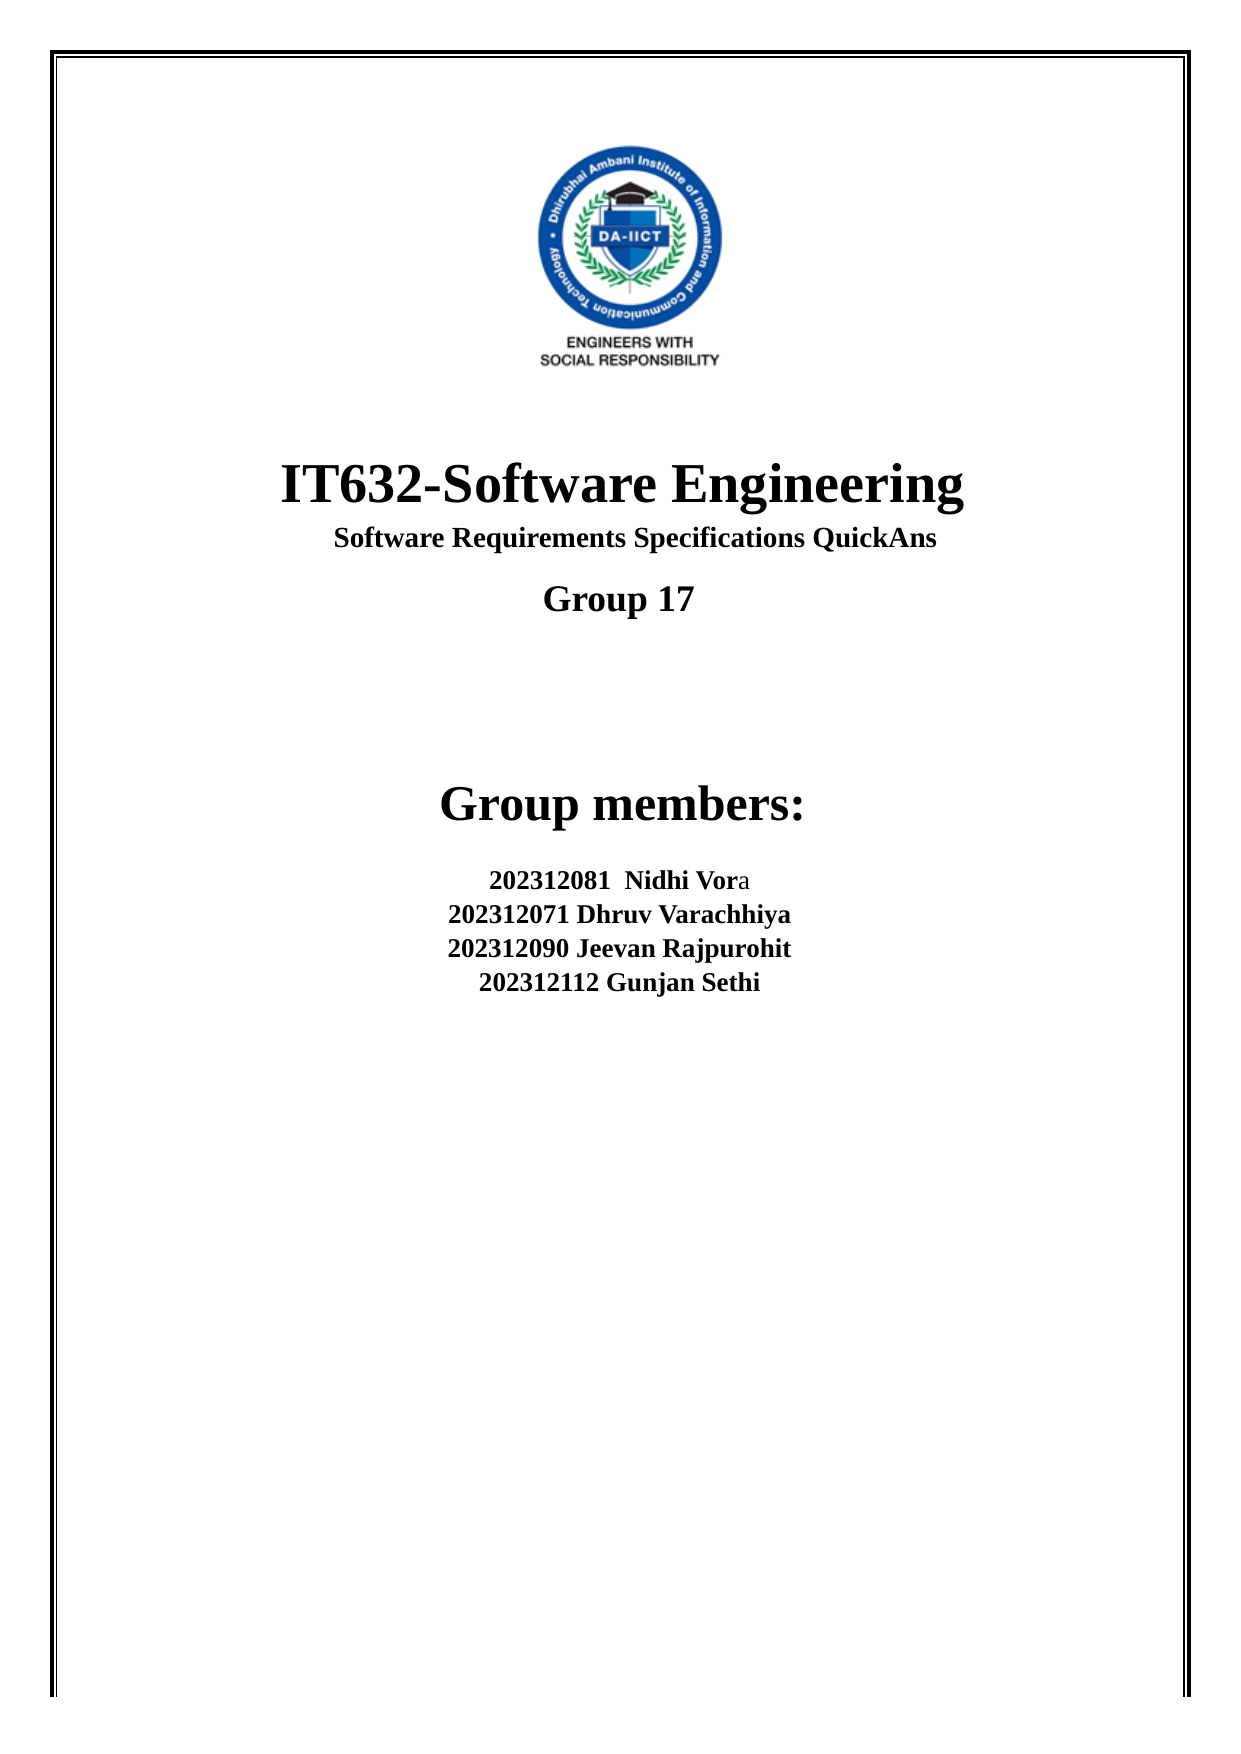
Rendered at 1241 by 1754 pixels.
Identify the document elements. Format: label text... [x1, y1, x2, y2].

text 202312081 Nidhi Vora [73, 864, 1165, 896]
text Group members: [76, 774, 1165, 831]
text 202312112 Gunjan Sethi [73, 966, 1165, 997]
text 202312090 Jeevan Rajpurohit [73, 932, 1165, 963]
text 202312071 Dhruv Varachhiya [73, 898, 1165, 929]
text Software Requirements Specifications QuickAns [73, 520, 1165, 553]
text IT632-Software Engineering [76, 450, 1165, 514]
picture [511, 143, 744, 375]
text Group 17 [73, 577, 1165, 620]
